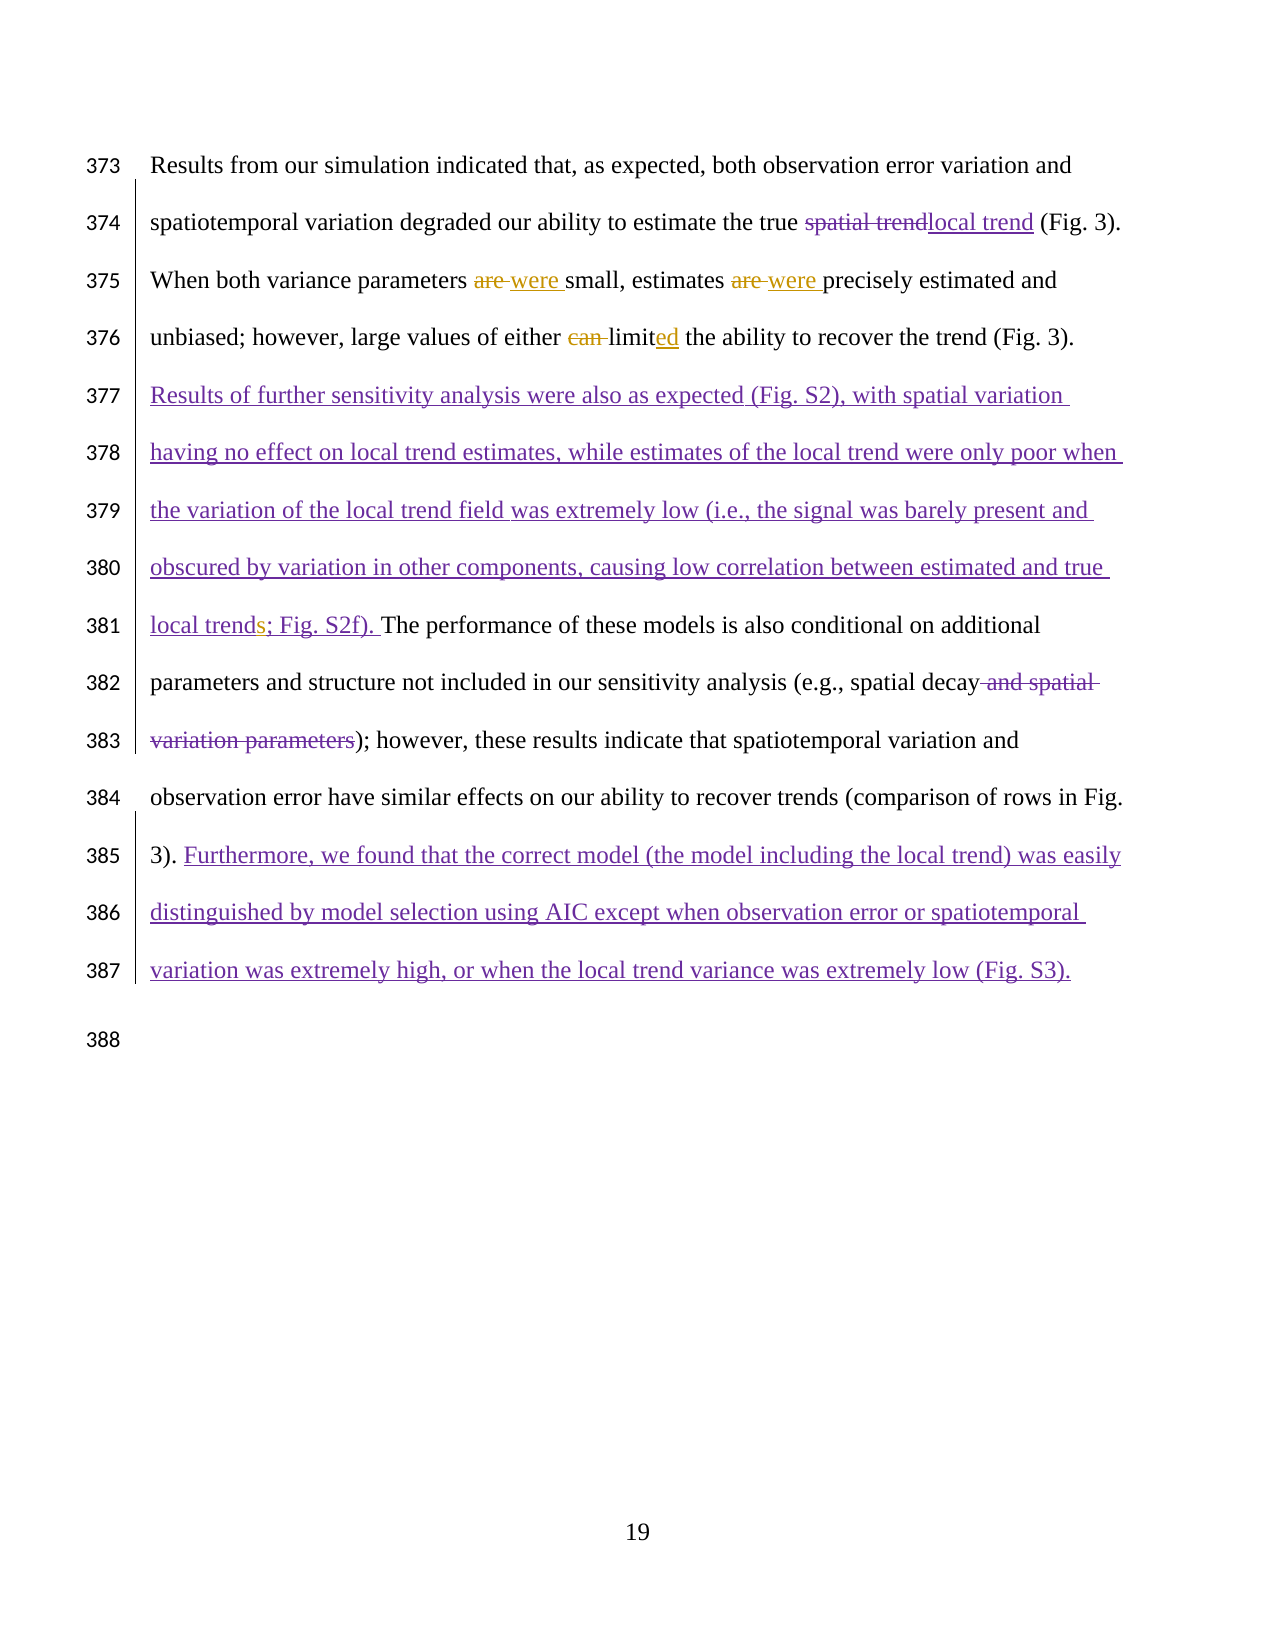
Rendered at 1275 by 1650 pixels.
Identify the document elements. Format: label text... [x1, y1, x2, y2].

text Results from our simulation indicated that, as expected, both observation error variation and spatiotemporal variation degraded our ability to estimate the true (Fig. 3). When both variance parameters small, estimates precisely estimated and unbiased; however, large values of either limit the ability to recover the trend (Fig. 3). The performance of these models is also conditional on additional parameters and structure not included in our sensitivity analysis (e.g., spatial decay); however, these results indicate that spatiotemporal variation and observation error have similar effects on our ability to recover trends (comparison of rows in Fig. 3). [150, 150, 1125, 984]
